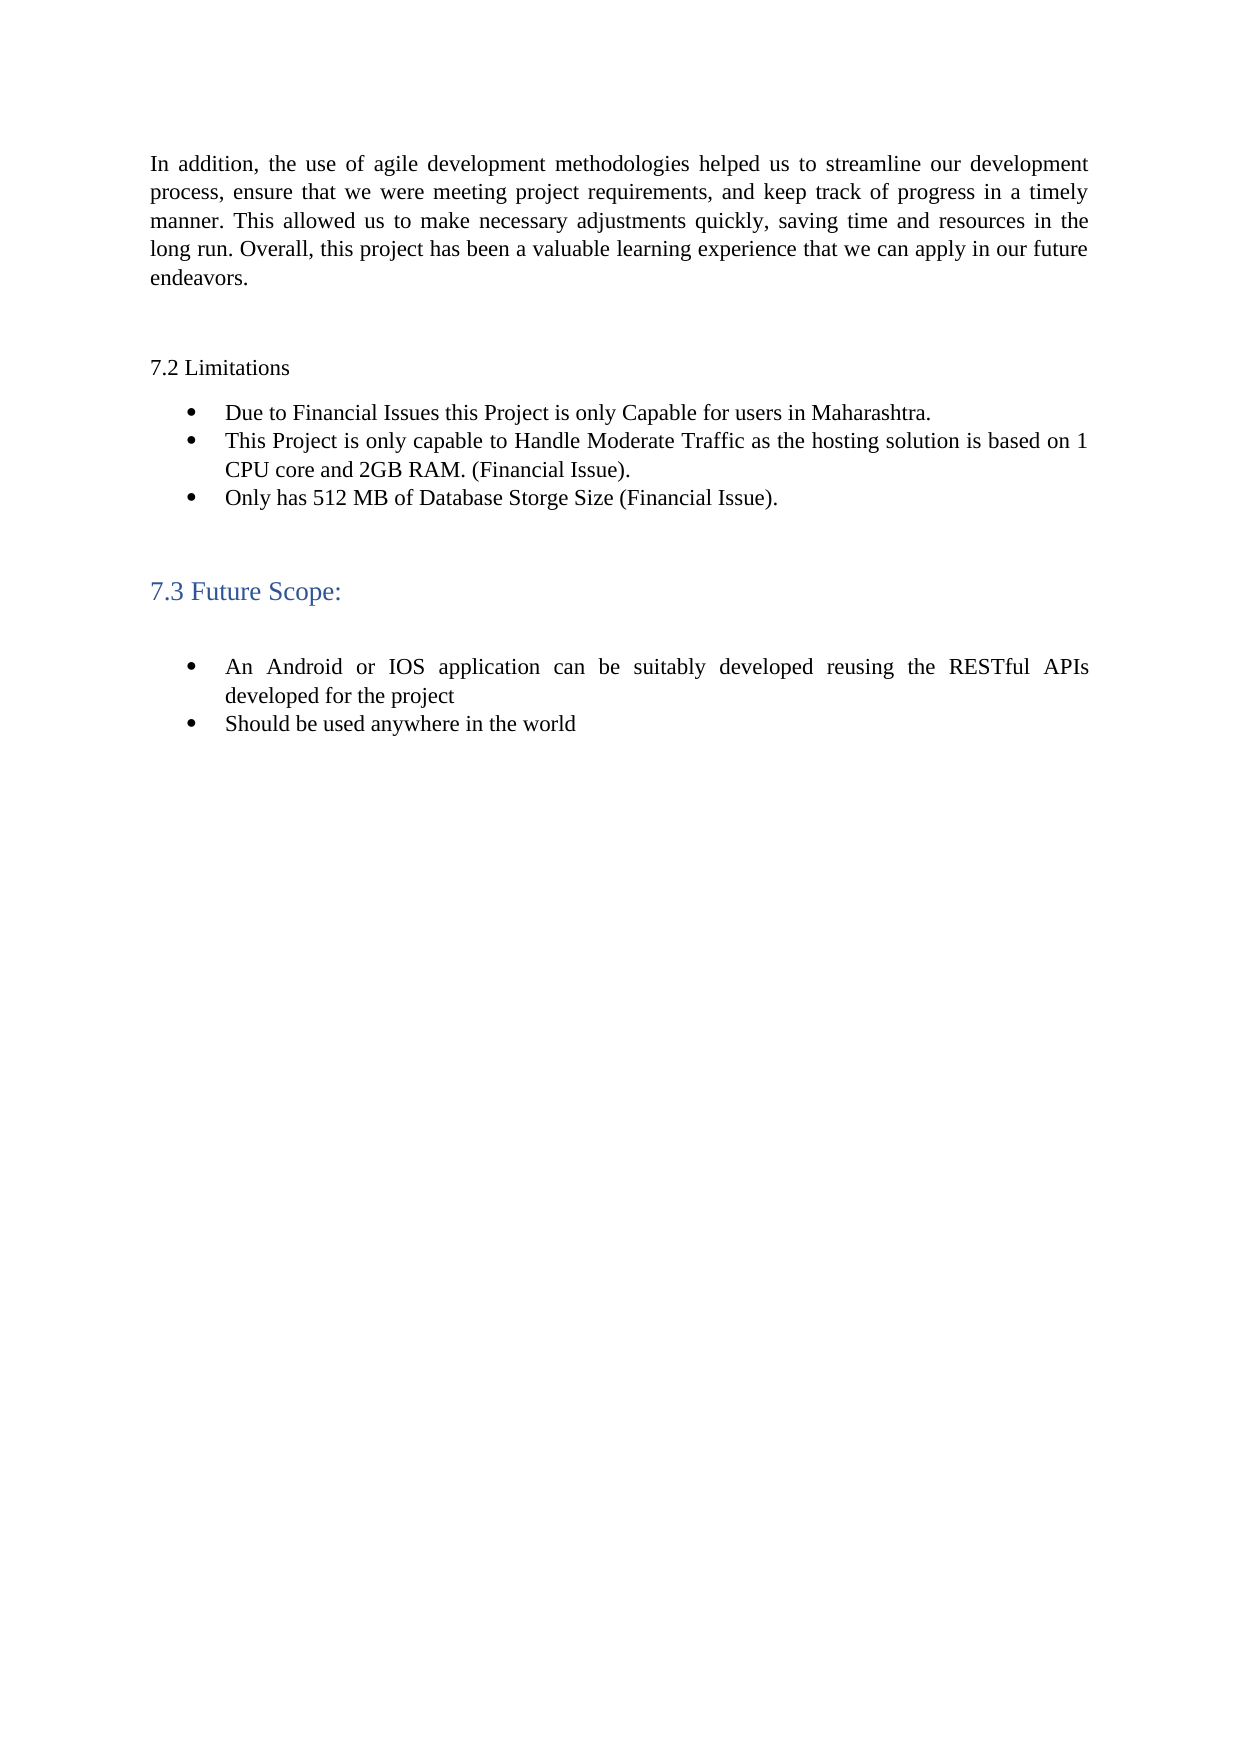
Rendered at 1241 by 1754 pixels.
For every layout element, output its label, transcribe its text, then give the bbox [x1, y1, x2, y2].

text 7.2 Limitations [150, 354, 1090, 380]
list Only has 512 MB of Database Storge Size (Financial Issue). [187, 484, 1090, 511]
list Should be used anywhere in the world [187, 710, 1090, 736]
list An Android or IOS application can be suitably developed reusing the RESTful APIs developed for the project [187, 653, 1090, 708]
list This Project is only capable to Handle Moderate Traffic as the hosting solution is based on 1 CPU core and 2GB RAM. (Financial Issue). [187, 427, 1090, 482]
list Due to Financial Issues this Project is only Capable for users in Maharashtra. [187, 399, 1090, 425]
text In addition, the use of agile development methodologies helped us to streamline our development process, ensure that we were meeting project requirements, and keep track of progress in a timely manner. This allowed us to make necessary adjustments quickly, saving time and resources in the long run. Overall, this project has been a valuable learning experience that we can apply in our future endeavors. [150, 150, 1090, 290]
subtitle 7.3 Future Scope: [150, 574, 1090, 606]
